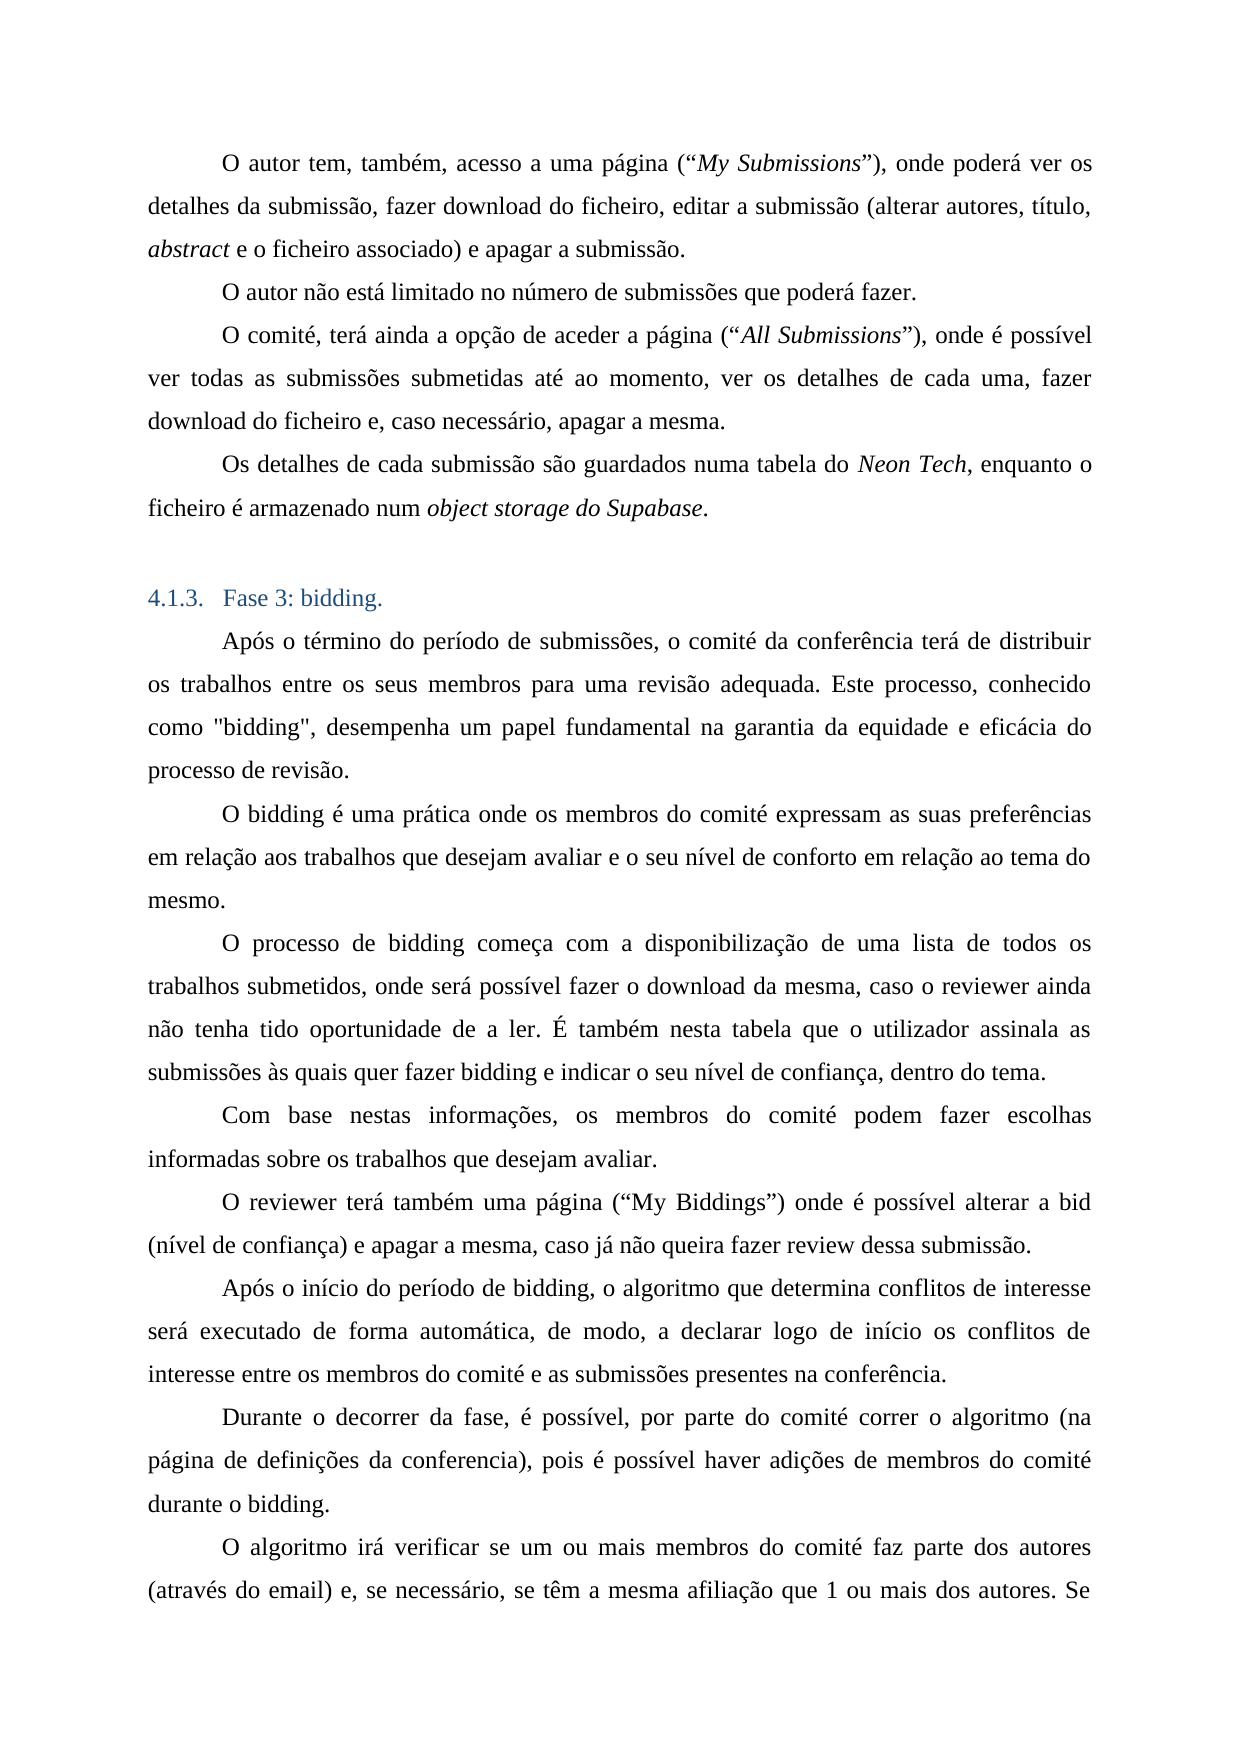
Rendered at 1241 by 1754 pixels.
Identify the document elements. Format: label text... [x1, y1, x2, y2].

text O autor não está limitado no número de submissões que poderá fazer. [148, 277, 1092, 306]
text O processo de bidding começa com a disponibilização de uma lista de todos os trabalhos submetidos, onde será possível fazer o download da mesma, caso o reviewer ainda não tenha tido oportunidade de a ler. É também nesta tabela que o utilizador assinala as submissões às quais quer fazer bidding e indicar o seu nível de confiança, dentro do tema. [148, 928, 1092, 1086]
text Durante o decorrer da fase, é possível, por parte do comité correr o algoritmo (na página de definições da conferencia), pois é possível haver adições de membros do comité durante o bidding. [148, 1402, 1092, 1517]
text Os detalhes de cada submissão são guardados numa tabela do Neon Tech, enquanto o ficheiro é armazenado num object storage do Supabase. [148, 449, 1092, 521]
text Após o início do período de bidding, o algoritmo que determina conflitos de interesse será executado de forma automática, de modo, a declarar logo de início os conflitos de interesse entre os membros do comité e as submissões presentes na conferência. [148, 1273, 1092, 1388]
text Com base nestas informações, os membros do comité podem fazer escolhas informadas sobre os trabalhos que desejam avaliar. [148, 1101, 1092, 1172]
text O reviewer terá também uma página (“My Biddings”) onde é possível alterar a bid (nível de confiança) e apagar a mesma, caso já não queira fazer review dessa submissão. [148, 1187, 1092, 1259]
subtitle Fase 3: bidding. [148, 583, 1092, 612]
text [148, 1532, 1092, 1604]
text Após o término do período de submissões, o comité da conferência terá de distribuir os trabalhos entre os seus membros para uma revisão adequada. Este processo, conhecido como "bidding", desempenha um papel fundamental na garantia da equidade e eficácia do processo de revisão. [148, 626, 1092, 784]
text O autor tem, também, acesso a uma página (“My Submissions”), onde poderá ver os detalhes da submissão, fazer download do ficheiro, editar a submissão (alterar autores, título, abstract e o ficheiro associado) e apagar a submissão. [148, 148, 1092, 263]
text O comité, terá ainda a opção de aceder a página (“All Submissions”), onde é possível ver todas as submissões submetidas até ao momento, ver os detalhes de cada uma, fazer download do ficheiro e, caso necessário, apagar a mesma. [148, 320, 1092, 435]
text O bidding é uma prática onde os membros do comité expressam as suas preferências em relação aos trabalhos que desejam avaliar e o seu nível de conforto em relação ao tema do mesmo. [148, 799, 1092, 914]
